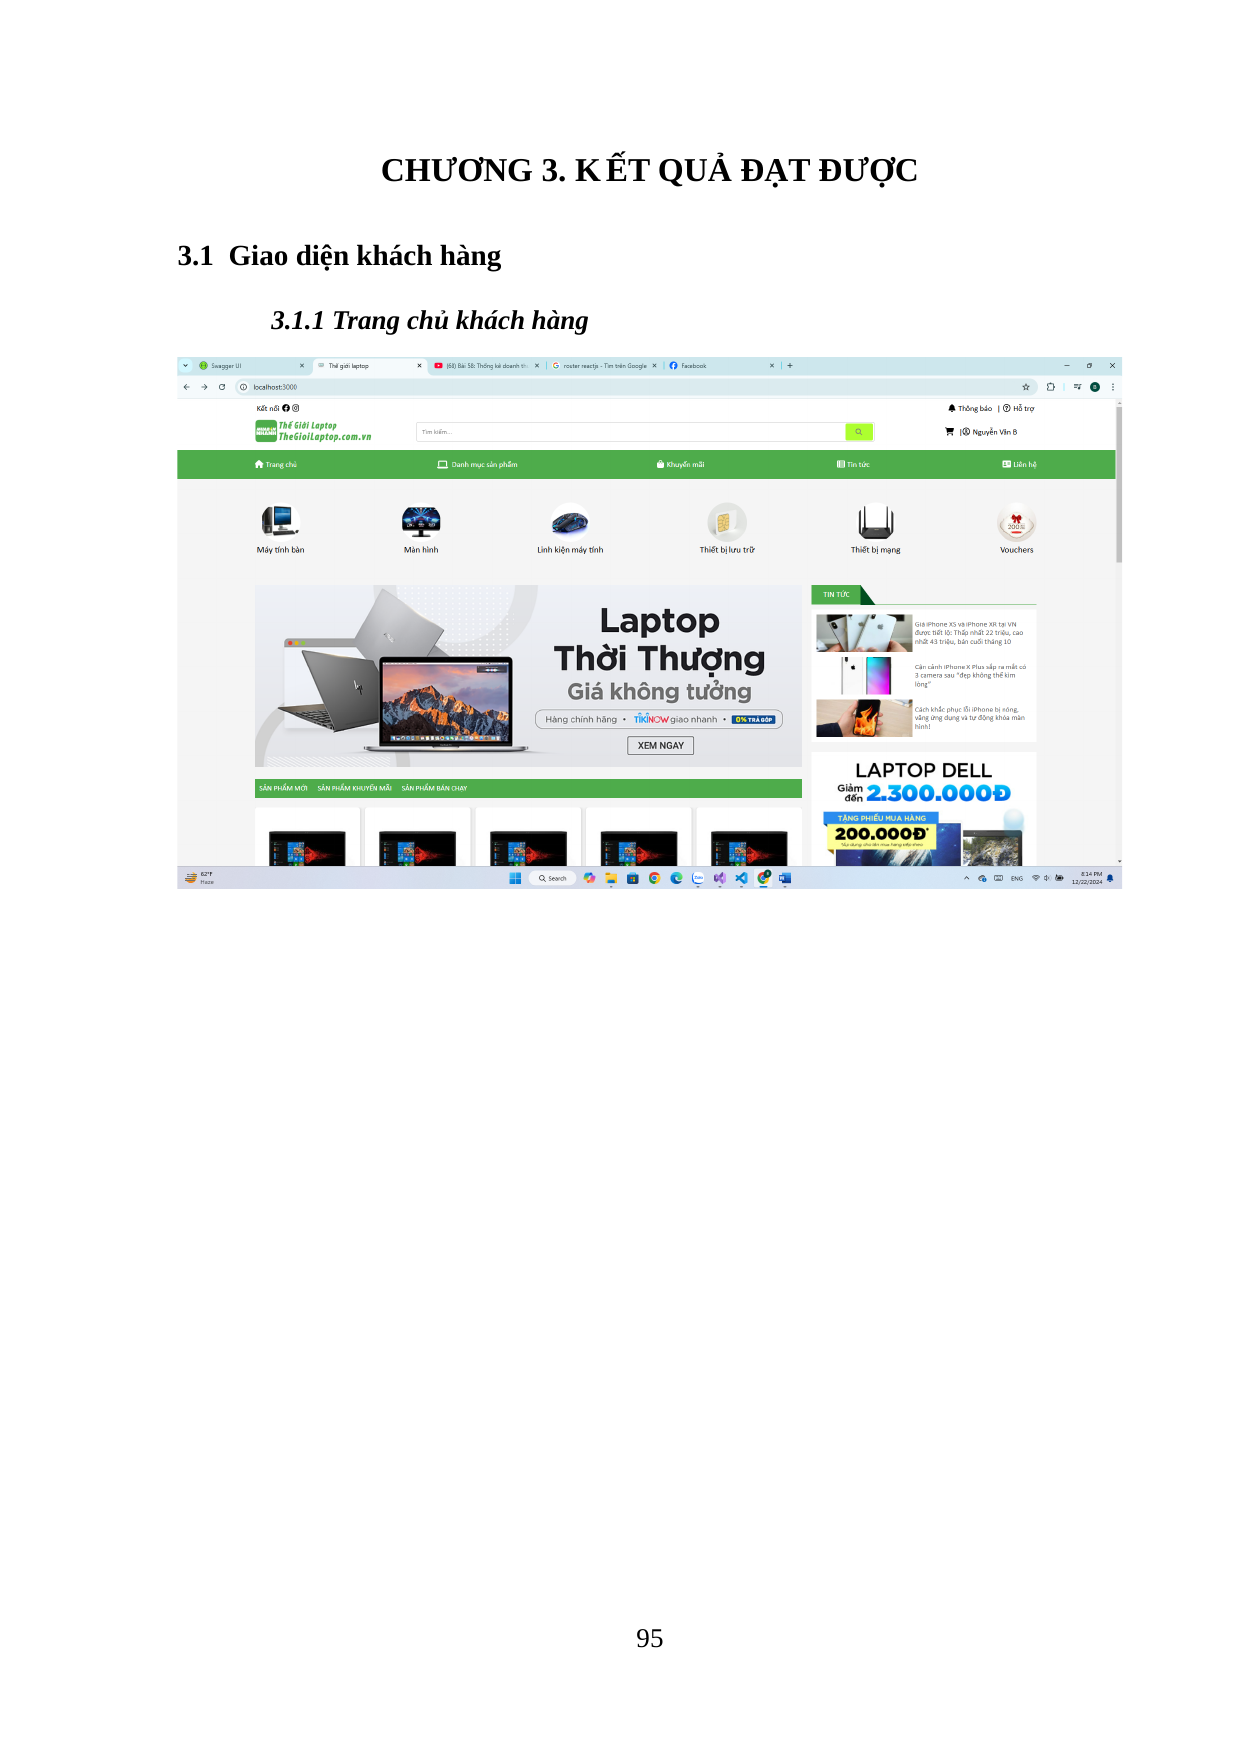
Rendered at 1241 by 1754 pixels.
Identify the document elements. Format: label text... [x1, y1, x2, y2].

subtitle K ẾT QUẢ ĐẠT ĐƯỢC [177, 132, 1122, 207]
picture [177, 357, 1123, 889]
subtitle Giao diện khách hàng [177, 236, 1122, 273]
subtitle Trang chủ khách hàng [212, 301, 1122, 338]
